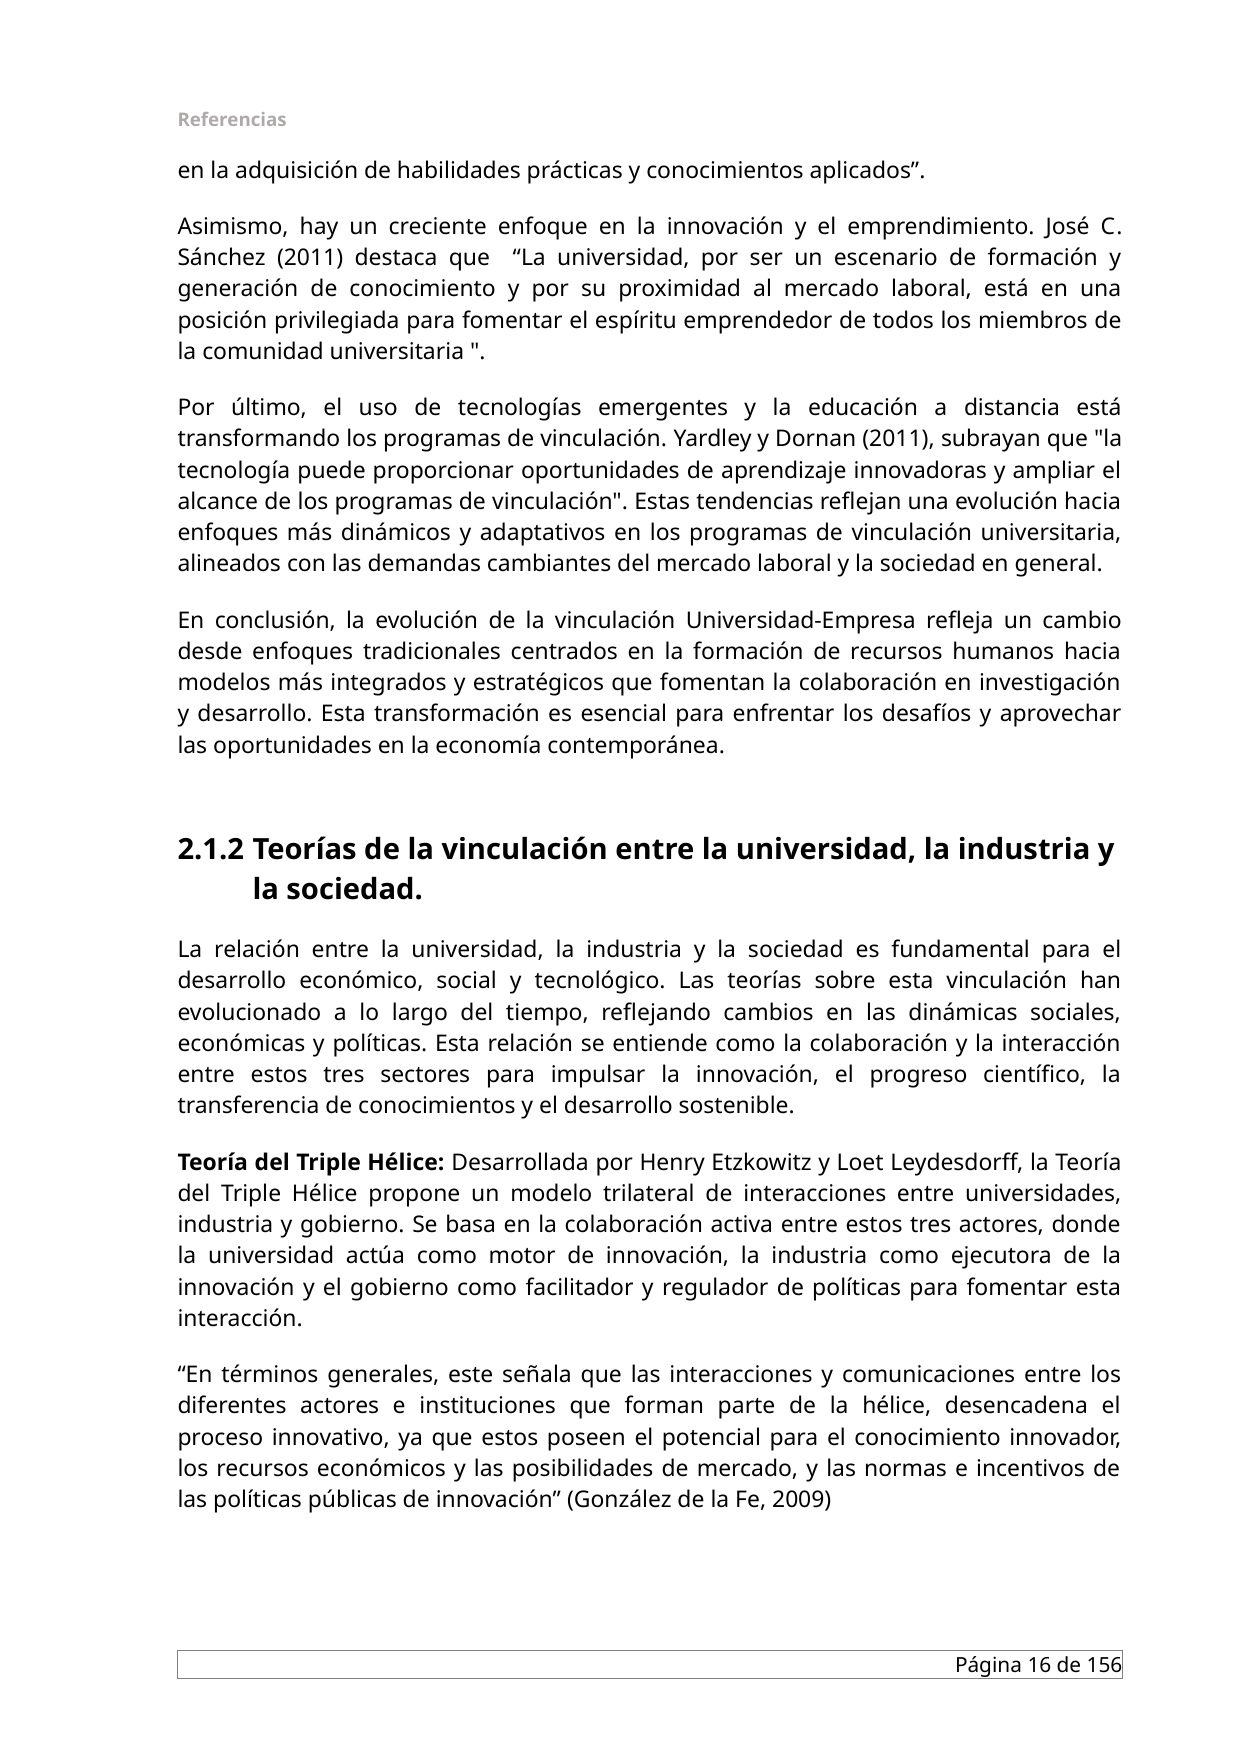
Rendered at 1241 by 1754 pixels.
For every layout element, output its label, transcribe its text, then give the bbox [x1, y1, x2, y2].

text “En términos generales, este señala que las interacciones y comunicaciones entre los diferentes actores e instituciones que forman parte de la hélice, desencadena el proceso innovativo, ya que estos poseen el potencial para el conocimiento innovador, los recursos económicos y las posibilidades de mercado, y las normas e incentivos de las políticas públicas de innovación” (González de la Fe, 2009) [177, 1358, 1122, 1514]
text Teoría del Triple Hélice: Desarrollada por Henry Etzkowitz y Loet Leydesdorff, la Teoría del Triple Hélice propone un modelo trilateral de interacciones entre universidades, industria y gobierno. Se basa en la colaboración activa entre estos tres actores, donde la universidad actúa como motor de innovación, la industria como ejecutora de la innovación y el gobierno como facilitador y regulador de políticas para fomentar esta interacción. [177, 1145, 1122, 1333]
subtitle Teorías de la vinculación entre la universidad, la industria y la sociedad. [177, 828, 1122, 908]
text Asimismo, hay un creciente enfoque en la innovación y el emprendimiento. José C. Sánchez (2011) destaca que “La universidad, por ser un escenario de formación y generación de conocimiento y por su proximidad al mercado laboral, está en una posición privilegiada para fomentar el espíritu emprendedor de todos los miembros de la comunidad universitaria ". [177, 210, 1122, 366]
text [177, 153, 1122, 185]
text La relación entre la universidad, la industria y la sociedad es fundamental para el desarrollo económico, social y tecnológico. Las teorías sobre esta vinculación han evolucionado a lo largo del tiempo, reflejando cambios en las dinámicas sociales, económicas y políticas. Esta relación se entiende como la colaboración y la interacción entre estos tres sectores para impulsar la innovación, el progreso científico, la transferencia de conocimientos y el desarrollo sostenible. [177, 933, 1122, 1120]
text Por último, el uso de tecnologías emergentes y la educación a distancia está transformando los programas de vinculación. Yardley y Dornan (2011), subrayan que "la tecnología puede proporcionar oportunidades de aprendizaje innovadoras y ampliar el alcance de los programas de vinculación". Estas tendencias reflejan una evolución hacia enfoques más dinámicos y adaptativos en los programas de vinculación universitaria, alineados con las demandas cambiantes del mercado laboral y la sociedad en general. [177, 391, 1122, 578]
text En conclusión, la evolución de la vinculación Universidad-Empresa refleja un cambio desde enfoques tradicionales centrados en la formación de recursos humanos hacia modelos más integrados y estratégicos que fomentan la colaboración en investigación y desarrollo. Esta transformación es esencial para enfrentar los desafíos y aprovechar las oportunidades en la economía contemporánea. [177, 603, 1122, 760]
